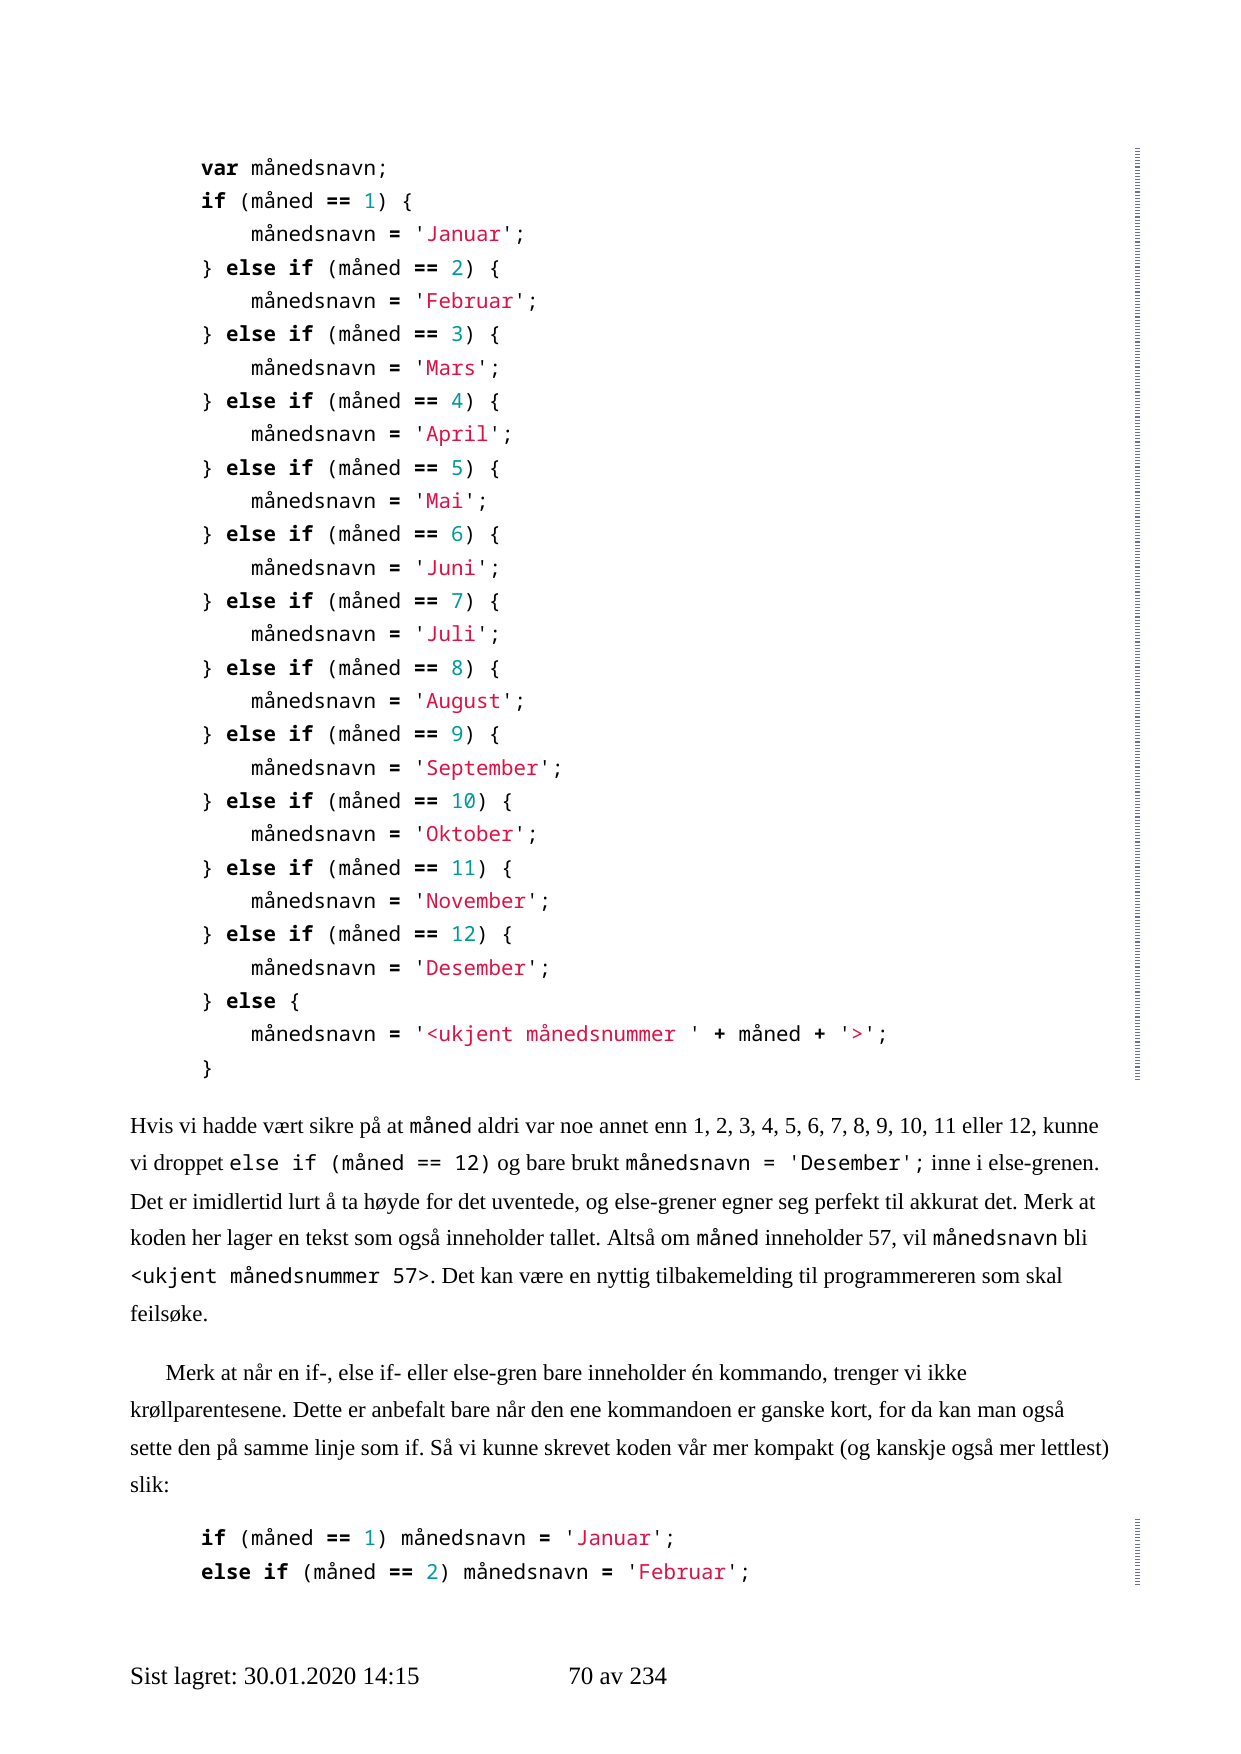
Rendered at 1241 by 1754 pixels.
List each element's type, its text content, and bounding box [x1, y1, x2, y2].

text Merk at når en if-, else if- eller else-gren bare inneholder én kommando, trenger vi ikke krøllparentesene. Dette er anbefalt bare når den ene kommandoen er ganske kort, for da kan man også sette den på samme linje som if. Så vi kunne skrevet koden vår mer kompakt (og kanskje også mer lettlest) slik: [130, 1348, 1110, 1498]
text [201, 1518, 1140, 1585]
text var månedsnavn; if (måned == 1) { månedsnavn = 'Januar'; } else if (måned == 2) { månedsnavn = 'Februar'; } else if (måned == 3) { månedsnavn = 'Mars'; } else if (måned == 4) { månedsnavn = 'April'; } else if (måned == 5) { månedsnavn = 'Mai'; } else if (måned == 6) { månedsnavn = 'Juni'; } else if (måned == 7) { månedsnavn = 'Juli'; } else if (måned == 8) { månedsnavn = 'August'; } else if (måned == 9) { månedsnavn = 'September'; } else if (måned == 10) { månedsnavn = 'Oktober'; } else if (måned == 11) { månedsnavn = 'November'; } else if (måned == 12) { månedsnavn = 'Desember'; } else { månedsnavn = '<ukjent månedsnummer ' + måned + '>'; } [201, 148, 1140, 1081]
text Hvis vi hadde vært sikre på at måned aldri var noe annet enn 1, 2, 3, 4, 5, 6, 7, 8, 9, 10, 11 eller 12, kunne vi droppet else if (måned == 12) og bare brukt månedsnavn = 'Desember'; inne i else-grenen. Det er imidlertid lurt å ta høyde for det uventede, og else-grener egner seg perfekt til akkurat det. Merk at koden her lager en tekst som også inneholder tallet. Altså om måned inneholder 57, vil månedsnavn bli <ukjent månedsnummer 57>. Det kan være en nyttig tilbakemelding til programmereren som skal feilsøke. [130, 1102, 1110, 1327]
